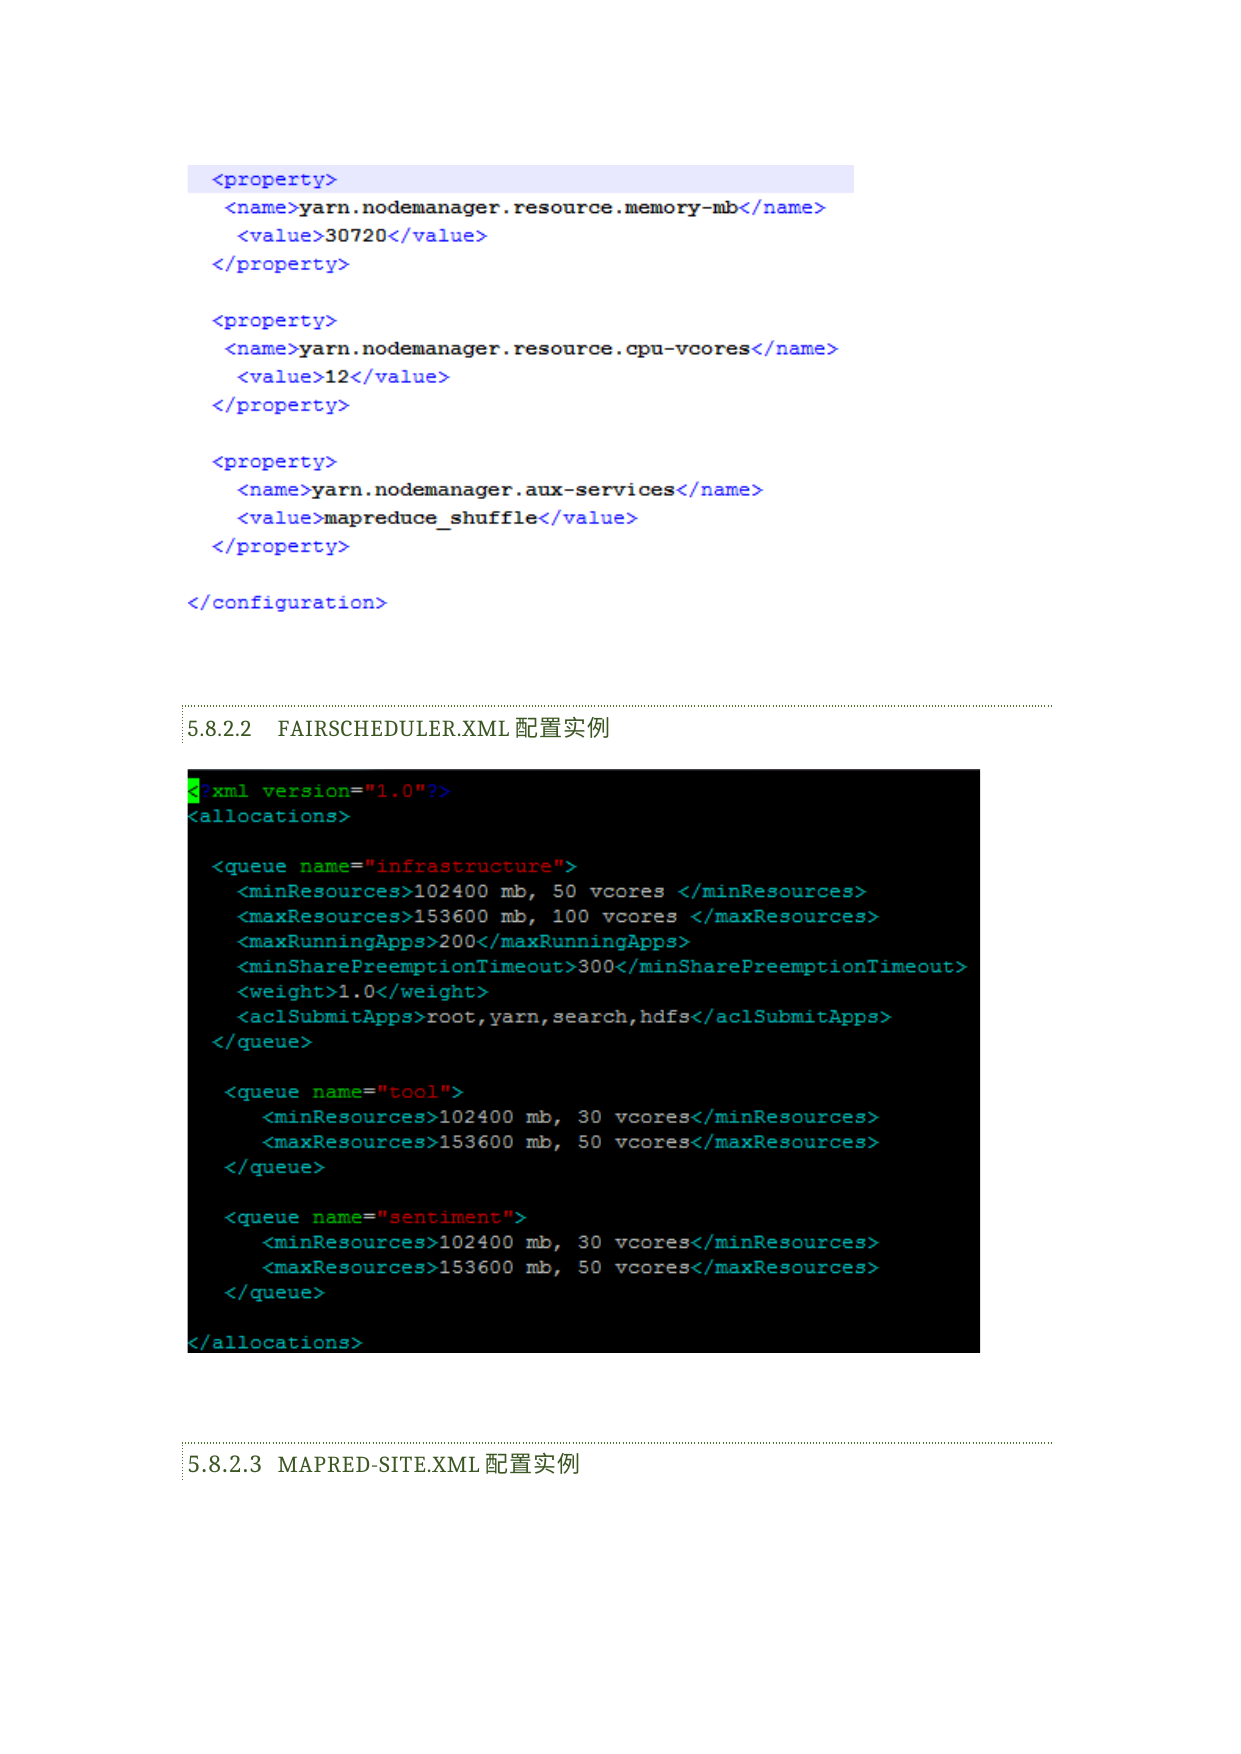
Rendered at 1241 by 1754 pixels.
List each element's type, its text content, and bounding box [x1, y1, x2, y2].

subtitle mapred-site.xml配置实例 [182, 1442, 1053, 1480]
subtitle fairscheduler.xml配置实例 [182, 705, 1053, 743]
